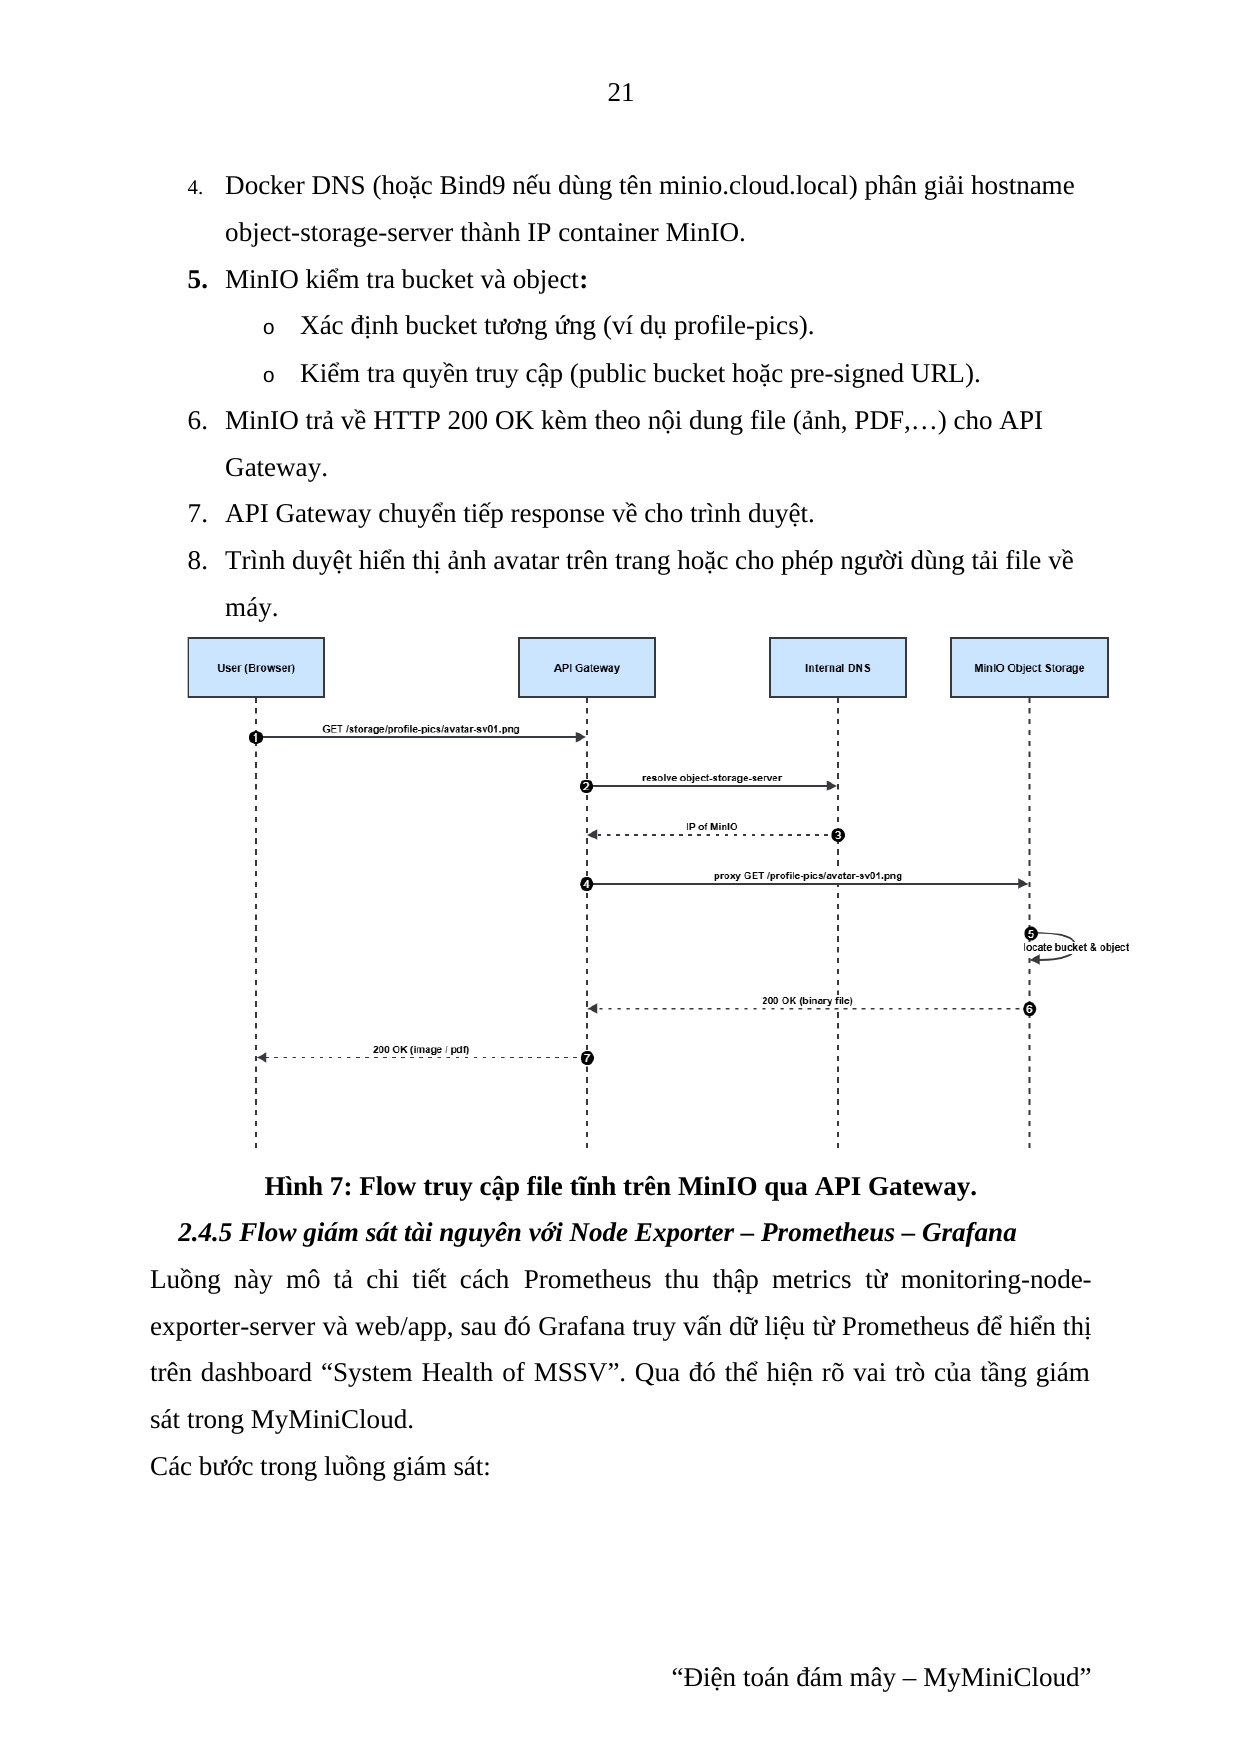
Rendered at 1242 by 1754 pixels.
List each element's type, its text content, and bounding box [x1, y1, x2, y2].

text Các bước trong luồng giám sát: [150, 1449, 1092, 1481]
picture [187, 637, 1130, 1153]
text Luồng này mô tả chi tiết cách Prometheus thu thập metrics từ monitoring-node-exporter-server và web/app, sau đó Grafana truy vấn dữ liệu từ Prometheus để hiển thị trên dashboard “System Health of MSSV”. Qua đó thể hiện rõ vai trò của tầng giám sát trong MyMiniCloud. [150, 1263, 1092, 1434]
list Xác định bucket tương ứng (ví dụ profile-pics). [262, 309, 1092, 341]
subtitle Flow giám sát tài nguyên với Node Exporter – Prometheus – Grafana [178, 1216, 1092, 1247]
list MinIO trả về HTTP 200 OK kèm theo nội dung file (ảnh, PDF,…) cho API Gateway. [187, 404, 1092, 482]
list MinIO kiểm tra bucket và object: [187, 263, 1092, 294]
list Trình duyệt hiển thị ảnh avatar trên trang hoặc cho phép người dùng tải file về máy. [187, 544, 1092, 622]
text Hình 7: Flow truy cập file tĩnh trên MinIO qua API Gateway. [150, 1169, 1092, 1201]
list Docker DNS (hoặc Bind9 nếu dùng tên minio.cloud.local) phân giải hostname object-storage-server thành IP container MinIO. [187, 169, 1092, 247]
list Kiểm tra quyền truy cập (public bucket hoặc pre-signed URL). [262, 357, 1092, 388]
list API Gateway chuyển tiếp response về cho trình duyệt. [187, 497, 1092, 528]
